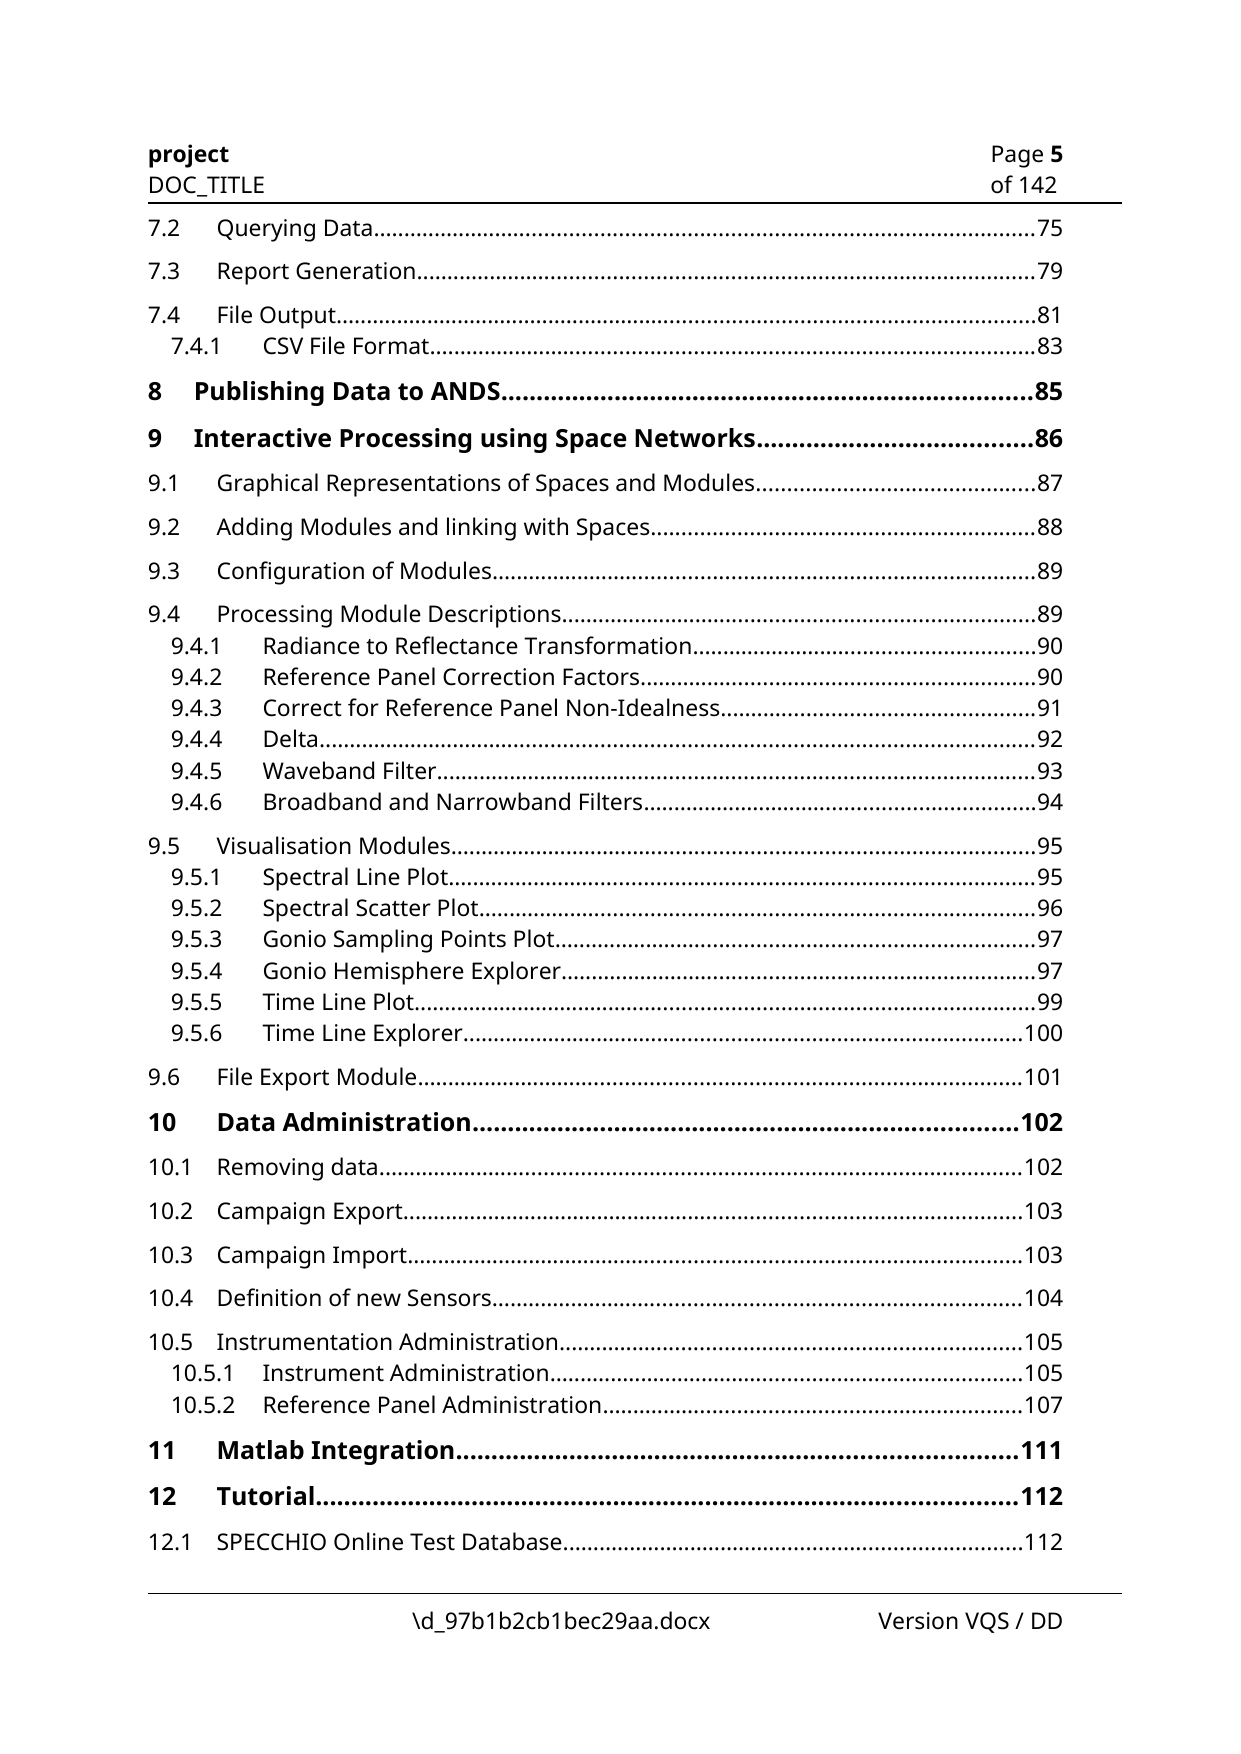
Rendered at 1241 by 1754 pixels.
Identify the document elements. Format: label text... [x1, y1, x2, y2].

text 10.4 Definition of new Sensors 104 [148, 1282, 1122, 1314]
text 9.5.4 Gonio Hemisphere Explorer 97 [171, 954, 1122, 986]
text 9.5 Visualisation Modules 95 [148, 829, 1122, 861]
text 7.3 Report Generation 79 [148, 255, 1122, 286]
text 9.4.5 Waveband Filter 93 [171, 754, 1122, 786]
text 7.4 File Output 81 [148, 299, 1122, 330]
text 10.5.1 Instrument Administration 105 [171, 1357, 1122, 1389]
text 10.5.2 Reference Panel Administration 107 [171, 1389, 1122, 1420]
text 7.2 Querying Data 75 [148, 211, 1122, 243]
text 9.4.3 Correct for Reference Panel Non-Idealness 91 [171, 692, 1122, 723]
text 12 Tutorial 112 [148, 1479, 1122, 1513]
text 10 Data Administration 102 [148, 1104, 1122, 1139]
text 9.1 Graphical Representations of Spaces and Modules 87 [148, 467, 1122, 498]
text 10.5 Instrumentation Administration 105 [148, 1326, 1122, 1357]
text 9.5.6 Time Line Explorer 100 [171, 1017, 1122, 1048]
text 9 Interactive Processing using Space Networks 86 [148, 421, 1122, 454]
text 9.3 Configuration of Modules 89 [148, 554, 1122, 586]
text 9.4 Processing Module Descriptions 89 [148, 598, 1122, 629]
text 10.3 Campaign Import 103 [148, 1239, 1122, 1270]
text 9.4.6 Broadband and Narrowband Filters 94 [171, 786, 1122, 817]
text 10.1 Removing data 102 [148, 1151, 1122, 1182]
text 9.2 Adding Modules and linking with Spaces 88 [148, 511, 1122, 542]
text 11 Matlab Integration 111 [148, 1432, 1122, 1466]
text 9.5.5 Time Line Plot 99 [171, 986, 1122, 1017]
text 12.1 SPECCHIO Online Test Database 112 [148, 1526, 1122, 1557]
text 9.5.3 Gonio Sampling Points Plot 97 [171, 923, 1122, 954]
text 8 Publishing Data to ANDS 85 [148, 374, 1122, 408]
text 9.6 File Export Module 101 [148, 1061, 1122, 1092]
text 9.4.2 Reference Panel Correction Factors 90 [171, 661, 1122, 692]
text 10.2 Campaign Export 103 [148, 1195, 1122, 1226]
text 9.5.2 Spectral Scatter Plot 96 [171, 892, 1122, 923]
text 9.4.4 Delta 92 [171, 723, 1122, 754]
text 9.4.1 Radiance to Reflectance Transformation 90 [171, 629, 1122, 661]
text 9.5.1 Spectral Line Plot 95 [171, 861, 1122, 892]
text 7.4.1 CSV File Format 83 [171, 330, 1122, 361]
